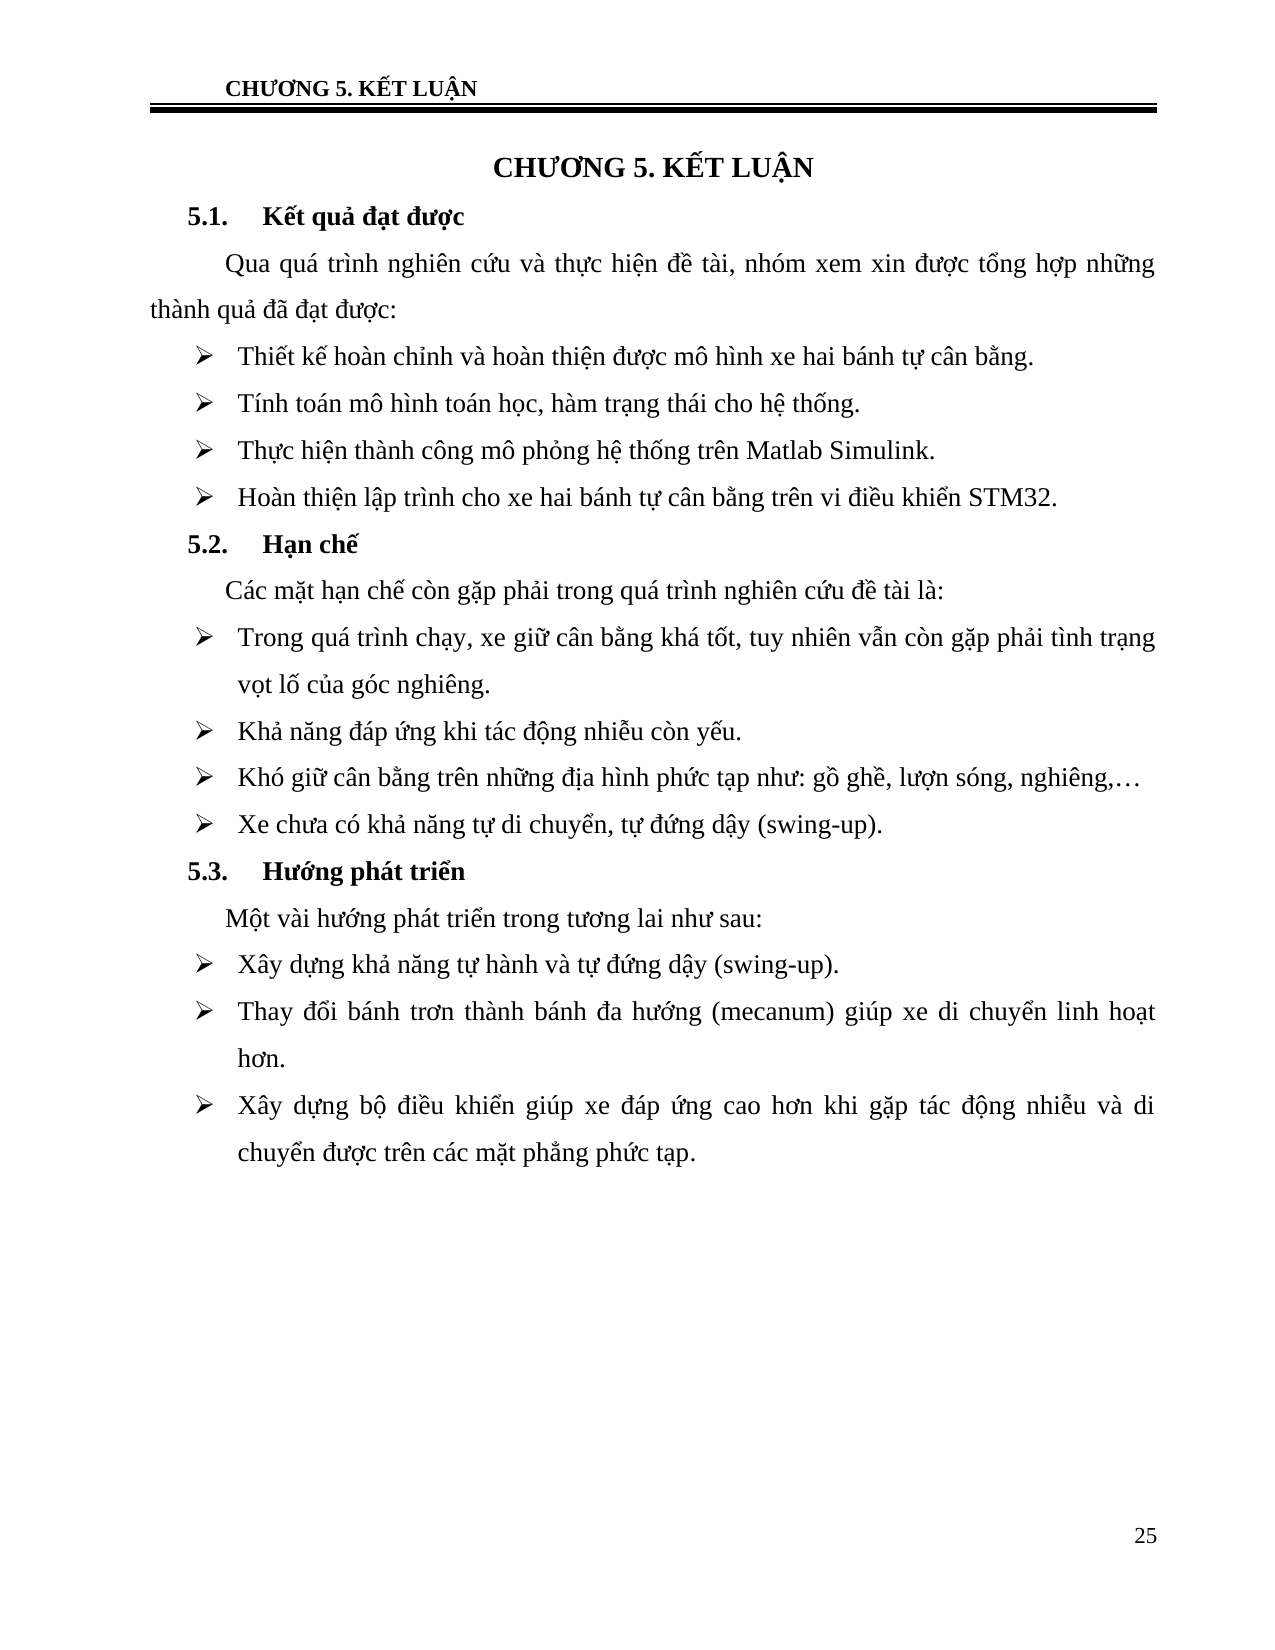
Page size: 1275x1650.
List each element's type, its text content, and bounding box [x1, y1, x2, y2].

subtitle Hướng phát triển [187, 855, 1157, 886]
subtitle CHƯƠNG 5. KẾT LUẬN [150, 150, 1157, 183]
list Tính toán mô hình toán học, hàm trạng thái cho hệ thống. [194, 387, 1157, 418]
text Các mặt hạn chế còn gặp phải trong quá trình nghiên cứu đề tài là: [150, 574, 1157, 606]
subtitle Hạn chế [187, 528, 1157, 559]
list Thực hiện thành công mô phỏng hệ thống trên Matlab Simulink. [194, 434, 1157, 465]
text Qua quá trình nghiên cứu và thực hiện đề tài, nhóm xem xin được tổng hợp những thành quả đã đạt được: [150, 247, 1157, 325]
list Hoàn thiện lập trình cho xe hai bánh tự cân bằng trên vi điều khiển STM32. [194, 481, 1157, 512]
list Xe chưa có khả năng tự di chuyển, tự đứng dậy (swing-up). [194, 808, 1157, 839]
list Thay đổi bánh trơn thành bánh đa hướng (mecanum) giúp xe di chuyển linh hoạt hơn. [194, 995, 1157, 1073]
list Khả năng đáp ứng khi tác động nhiễu còn yếu. [194, 714, 1157, 746]
text Một vài hướng phát triển trong tương lai như sau: [150, 902, 1157, 933]
subtitle Kết quả đạt được [187, 200, 1157, 231]
list Xây dựng khả năng tự hành và tự đứng dậy (swing-up). [194, 948, 1157, 980]
list Trong quá trình chạy, xe giữ cân bằng khá tốt, tuy nhiên vẫn còn gặp phải tình trạng vọt lố của góc nghiêng. [194, 621, 1157, 699]
list Thiết kế hoàn chỉnh và hoàn thiện được mô hình xe hai bánh tự cân bằng. [194, 340, 1157, 372]
list Khó giữ cân bằng trên những địa hình phức tạp như: gồ ghề, lượn sóng, nghiêng,… [194, 761, 1157, 793]
list Xây dựng bộ điều khiển giúp xe đáp ứng cao hơn khi gặp tác động nhiễu và di chuyển được trên các mặt phẳng phức tạp. [194, 1089, 1157, 1167]
